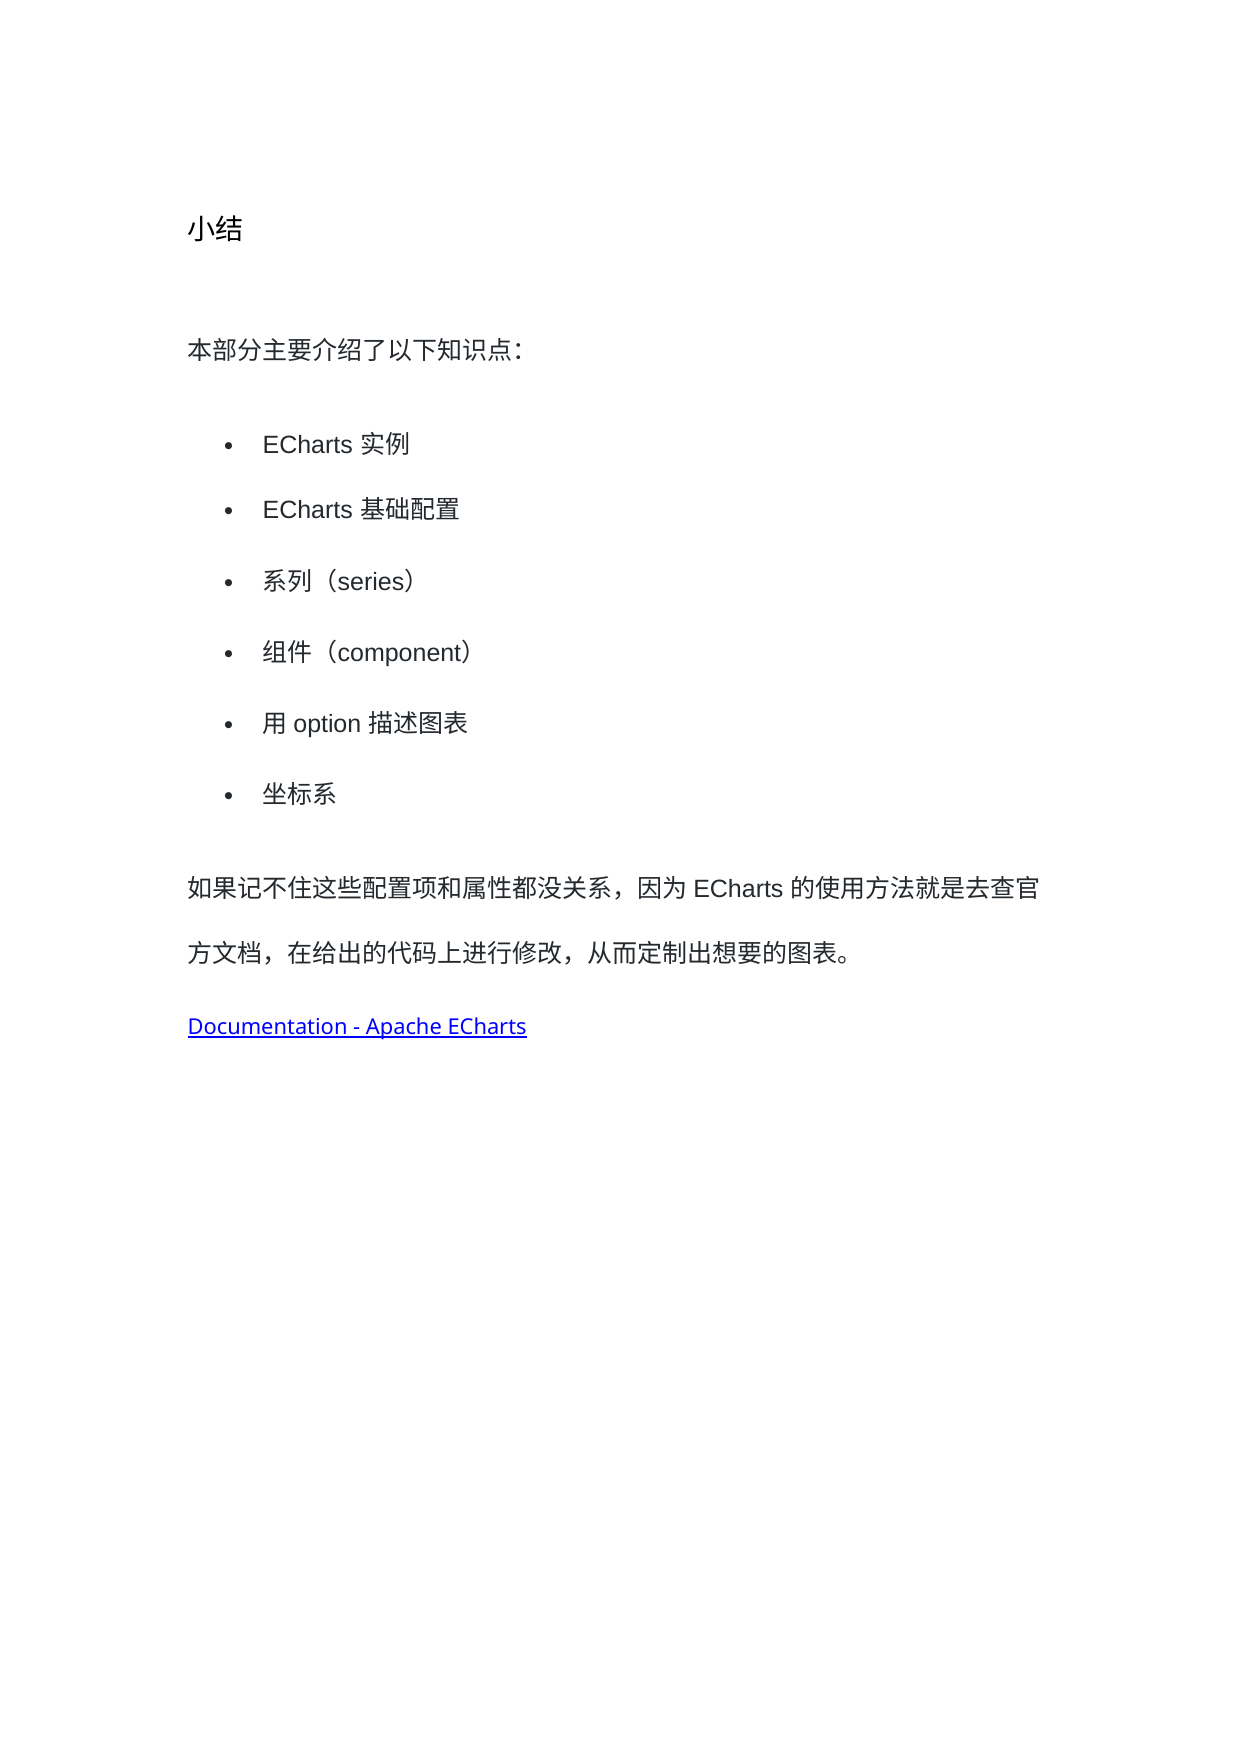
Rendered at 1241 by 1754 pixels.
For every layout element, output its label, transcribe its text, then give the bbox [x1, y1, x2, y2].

list 用 option 描述图表 [225, 689, 1053, 754]
list 组件（component） [225, 618, 1053, 683]
text 本部分主要介绍了以下知识点： [187, 316, 1053, 381]
list ECharts 实例 [225, 410, 1053, 475]
text Documentation - Apache ECharts [187, 1009, 1053, 1042]
list 坐标系 [225, 760, 1053, 825]
subtitle 小结 [187, 194, 1053, 259]
list ECharts 基础配置 [225, 475, 1053, 540]
text 如果记不住这些配置项和属性都没关系，因为 ECharts 的使用方法就是去查官方文档，在给出的代码上进行修改，从而定制出想要的图表。 [187, 854, 1053, 984]
list 系列（series） [225, 547, 1053, 612]
